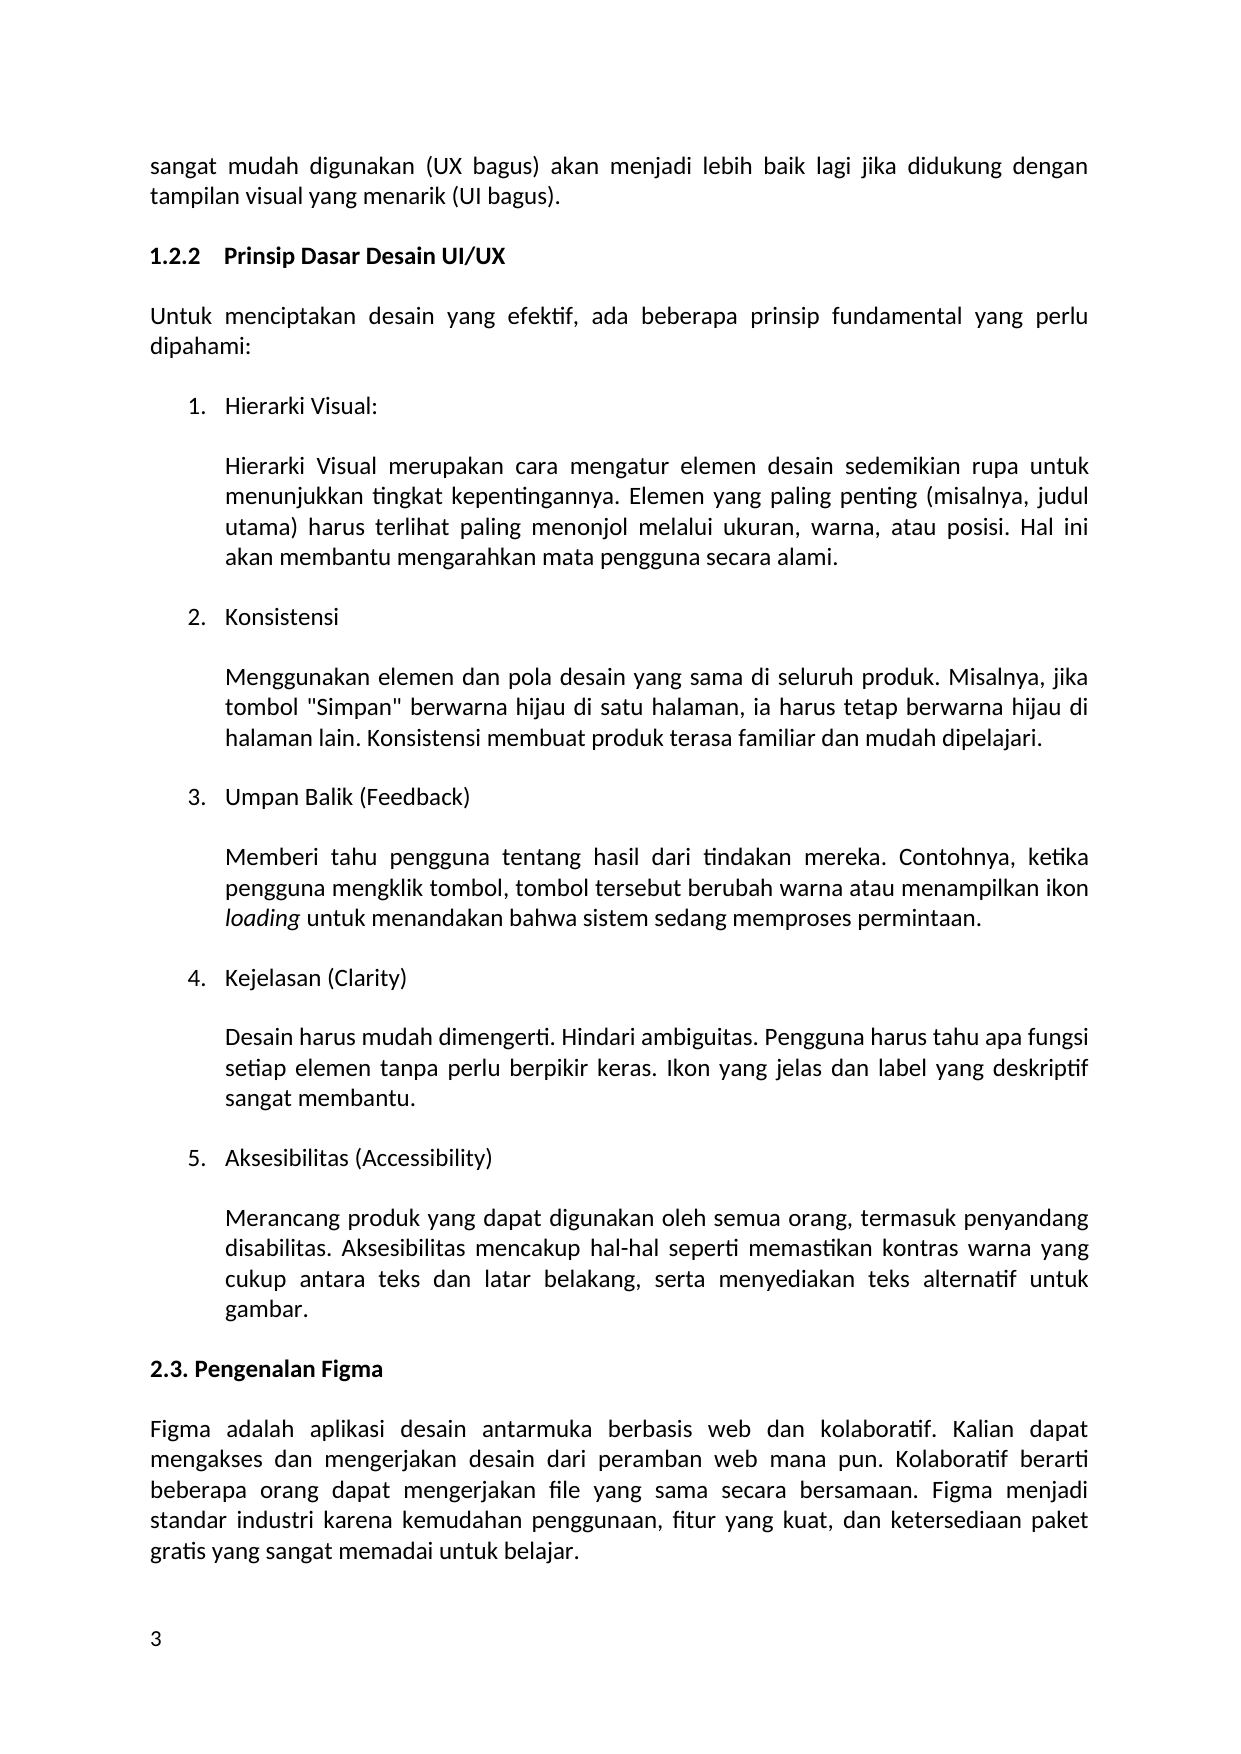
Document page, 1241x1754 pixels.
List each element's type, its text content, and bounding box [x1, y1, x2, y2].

text Desain UI yang baik adalah bagian penting dari UX yang baik, tetapi tidak sebaliknya. Sebuah situs web bisa terlihat sangat indah (UI bagus), tetapi jika navigasinya membingungkan atau sulit digunakan (UX buruk), pengguna akan tetap merasa frustrasi. Sebaliknya, situs yang sangat mudah digunakan (UX bagus) akan menjadi lebih baik lagi jika didukung dengan tampilan visual yang menarik (UI bagus). [150, 150, 1090, 303]
list Aksesibilitas (Accessibility) [187, 1234, 1090, 1264]
text Menggunakan elemen dan pola desain yang sama di seluruh produk. Misalnya, jika tombol "Simpan" berwarna hijau di satu halaman, ia harus tetap berwarna hijau di halaman lain. Konsistensi membuat produk terasa familiar dan mudah dipelajari. [225, 752, 1090, 844]
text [150, 1504, 1090, 1596]
text Memberi tahu pengguna tentang hasil dari tindakan mereka. Contohnya, ketika pengguna mengklik tombol, tombol tersebut berubah warna atau menampilkan ikon loading untuk menandakan bahwa sistem sedang memproses permintaan. [225, 933, 1090, 1024]
text Hierarki Visual merupakan cara mengatur elemen desain sedemikian rupa untuk menunjukkan tingkat kepentingannya. Elemen yang paling penting (misalnya, judul utama) harus terlihat paling menonjol melalui ukuran, warna, atau posisi. Hal ini akan membantu mengarahkan mata pengguna secara alami. [225, 541, 1090, 663]
list Prinsip Dasar Desain UI/UX [149, 332, 1090, 362]
text Desain harus mudah dimengerti. Hindari ambiguitas. Pengguna harus tahu apa fungsi setiap elemen tanpa perlu berpikir keras. Ikon yang jelas dan label yang deskriptif sangat membantu. [225, 1113, 1090, 1205]
list Konsistensi [187, 693, 1090, 723]
text Untuk menciptakan desain yang efektif, ada beberapa prinsip fundamental yang perlu dipahami: [150, 391, 1090, 452]
text 2.3. Pengenalan Figma [150, 1445, 1090, 1475]
list Hierarki Visual: [187, 482, 1090, 512]
text Merancang produk yang dapat digunakan oleh semua orang, termasuk penyandang disabilitas. Aksesibilitas mencakup hal-hal seperti memastikan kontras warna yang cukup antara teks dan latar belakang, serta menyediakan teks alternatif untuk gambar. [225, 1293, 1090, 1416]
list Kejelasan (Clarity) [187, 1053, 1090, 1084]
list Umpan Balik (Feedback) [187, 873, 1090, 903]
